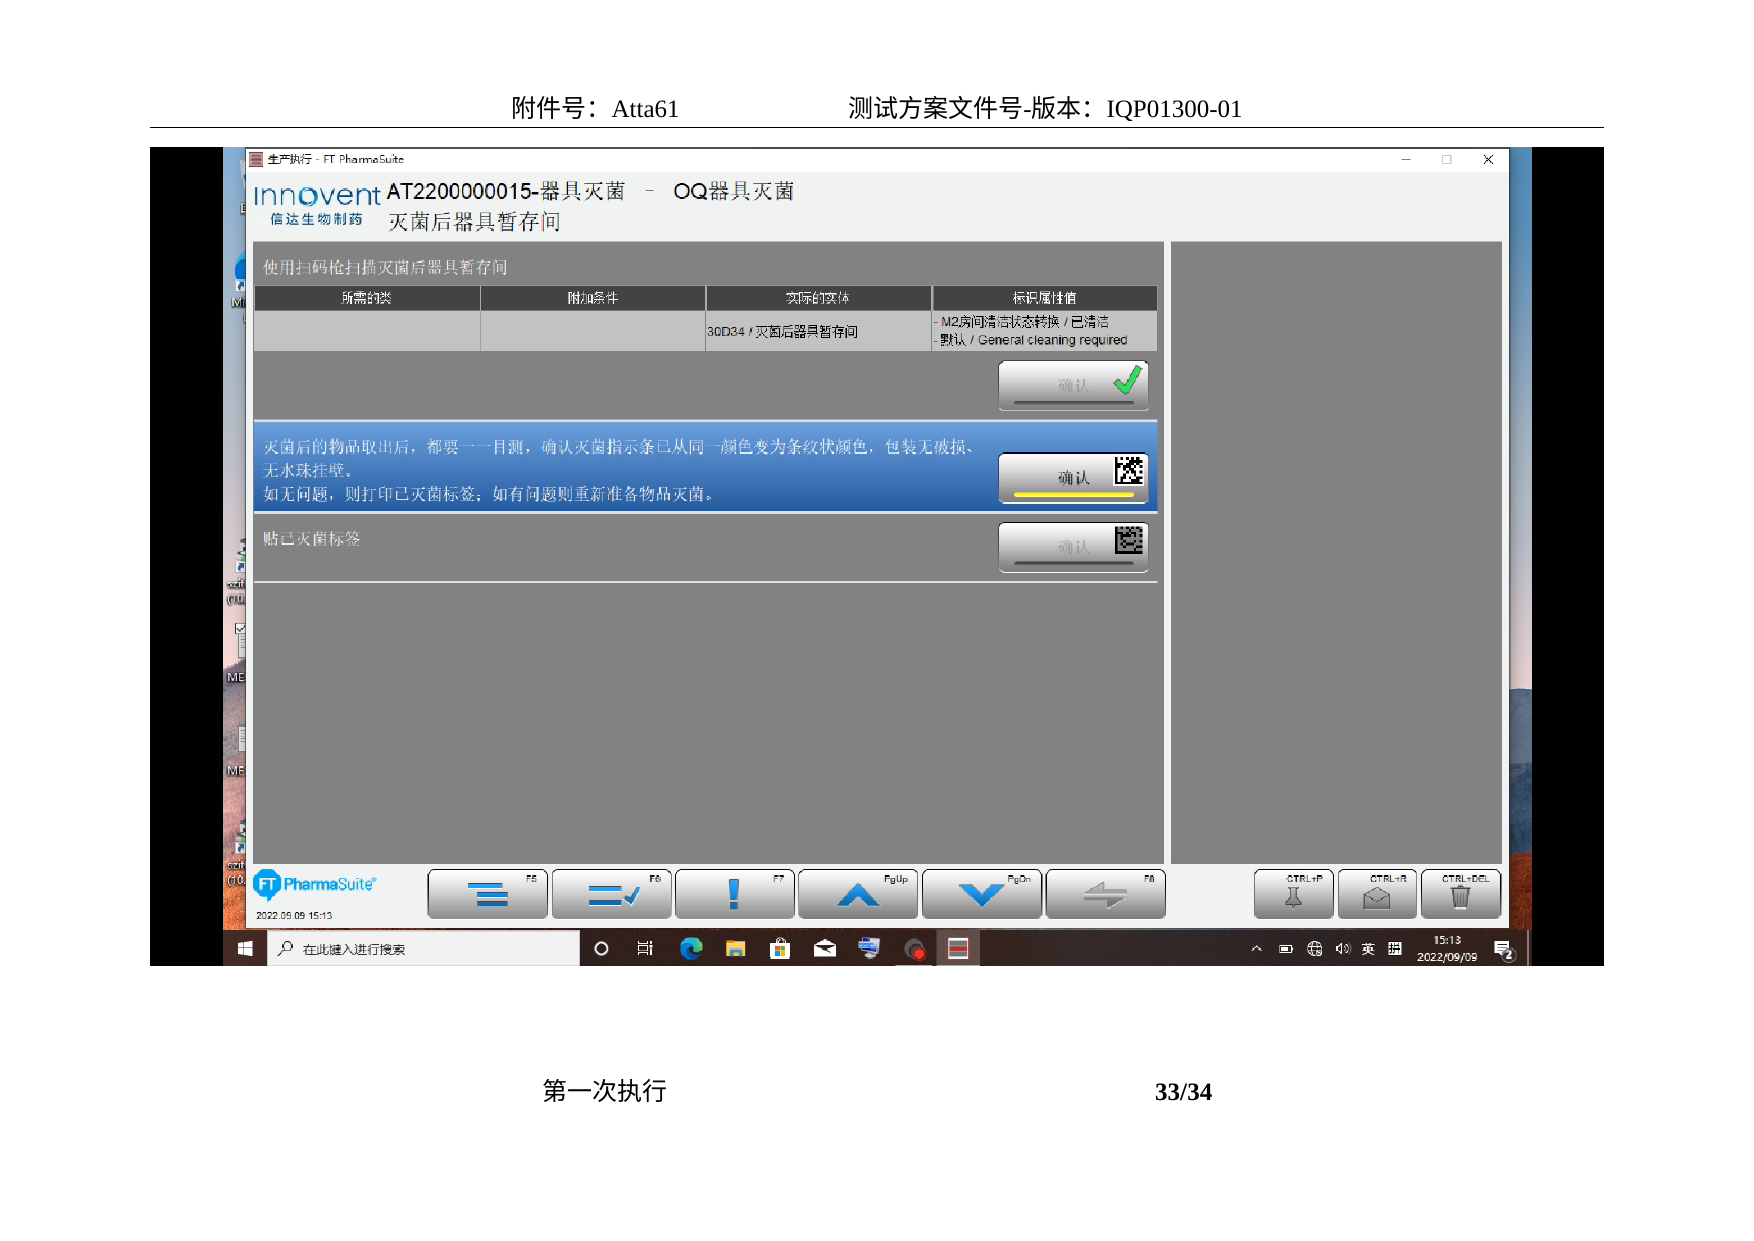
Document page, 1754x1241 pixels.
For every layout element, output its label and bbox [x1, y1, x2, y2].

picture [150, 147, 1604, 966]
